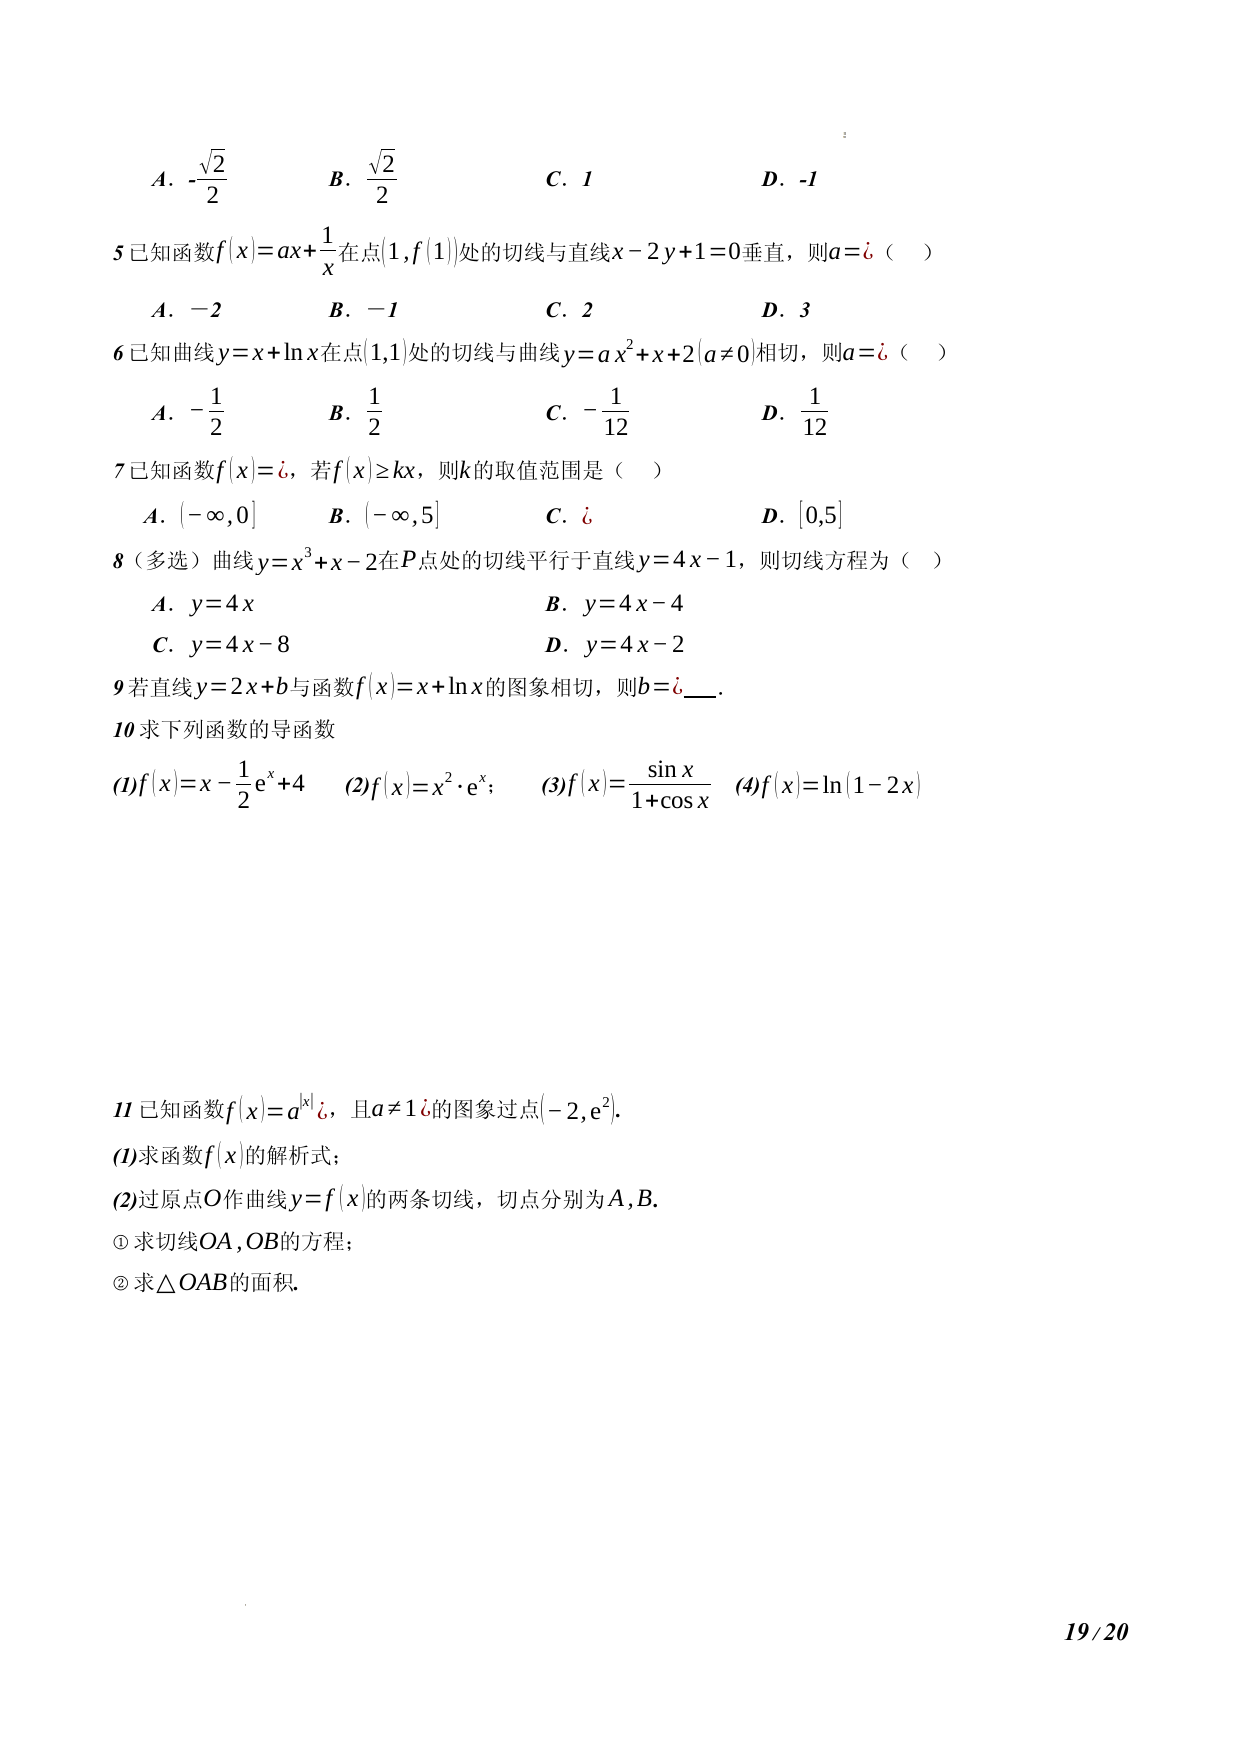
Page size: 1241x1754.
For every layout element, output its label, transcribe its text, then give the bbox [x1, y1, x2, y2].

text C． D． [152, 630, 1128, 658]
text (2)过原点作曲线的两条切线，切点分别为. [112, 1183, 1128, 1214]
text A．- B． C．1 D．-1 [152, 148, 1128, 209]
text (1) (2)； (3) (4) [112, 755, 1128, 814]
text A．－2 B．－1 C．2 D．3 [152, 295, 1128, 322]
text A． B． C． D． [152, 383, 1128, 442]
text 8（多选）曲线在点处的切线平行于直线，则切线方程为（ ） [112, 544, 1128, 575]
text A． B． C． D． [143, 500, 1128, 531]
text 11已知函数，且的图象过点. [112, 1092, 1128, 1126]
text 6已知曲线在点处的切线与曲线相切，则（ ） [112, 336, 1128, 368]
text 10求下列函数的导函数 [112, 715, 1128, 742]
text 7已知函数，若，则的取值范围是（ ） [112, 455, 1128, 486]
text 5已知函数在点处的切线与直线垂直，则（ ） [112, 222, 1128, 281]
text (1)求函数的解析式； [112, 1139, 1128, 1170]
text 9若直线与函数的图象相切，则 ． [112, 671, 1128, 702]
text ②求的面积. [112, 1268, 1128, 1296]
text A． B． [152, 589, 1128, 617]
text ①求切线的方程； [112, 1227, 1128, 1255]
